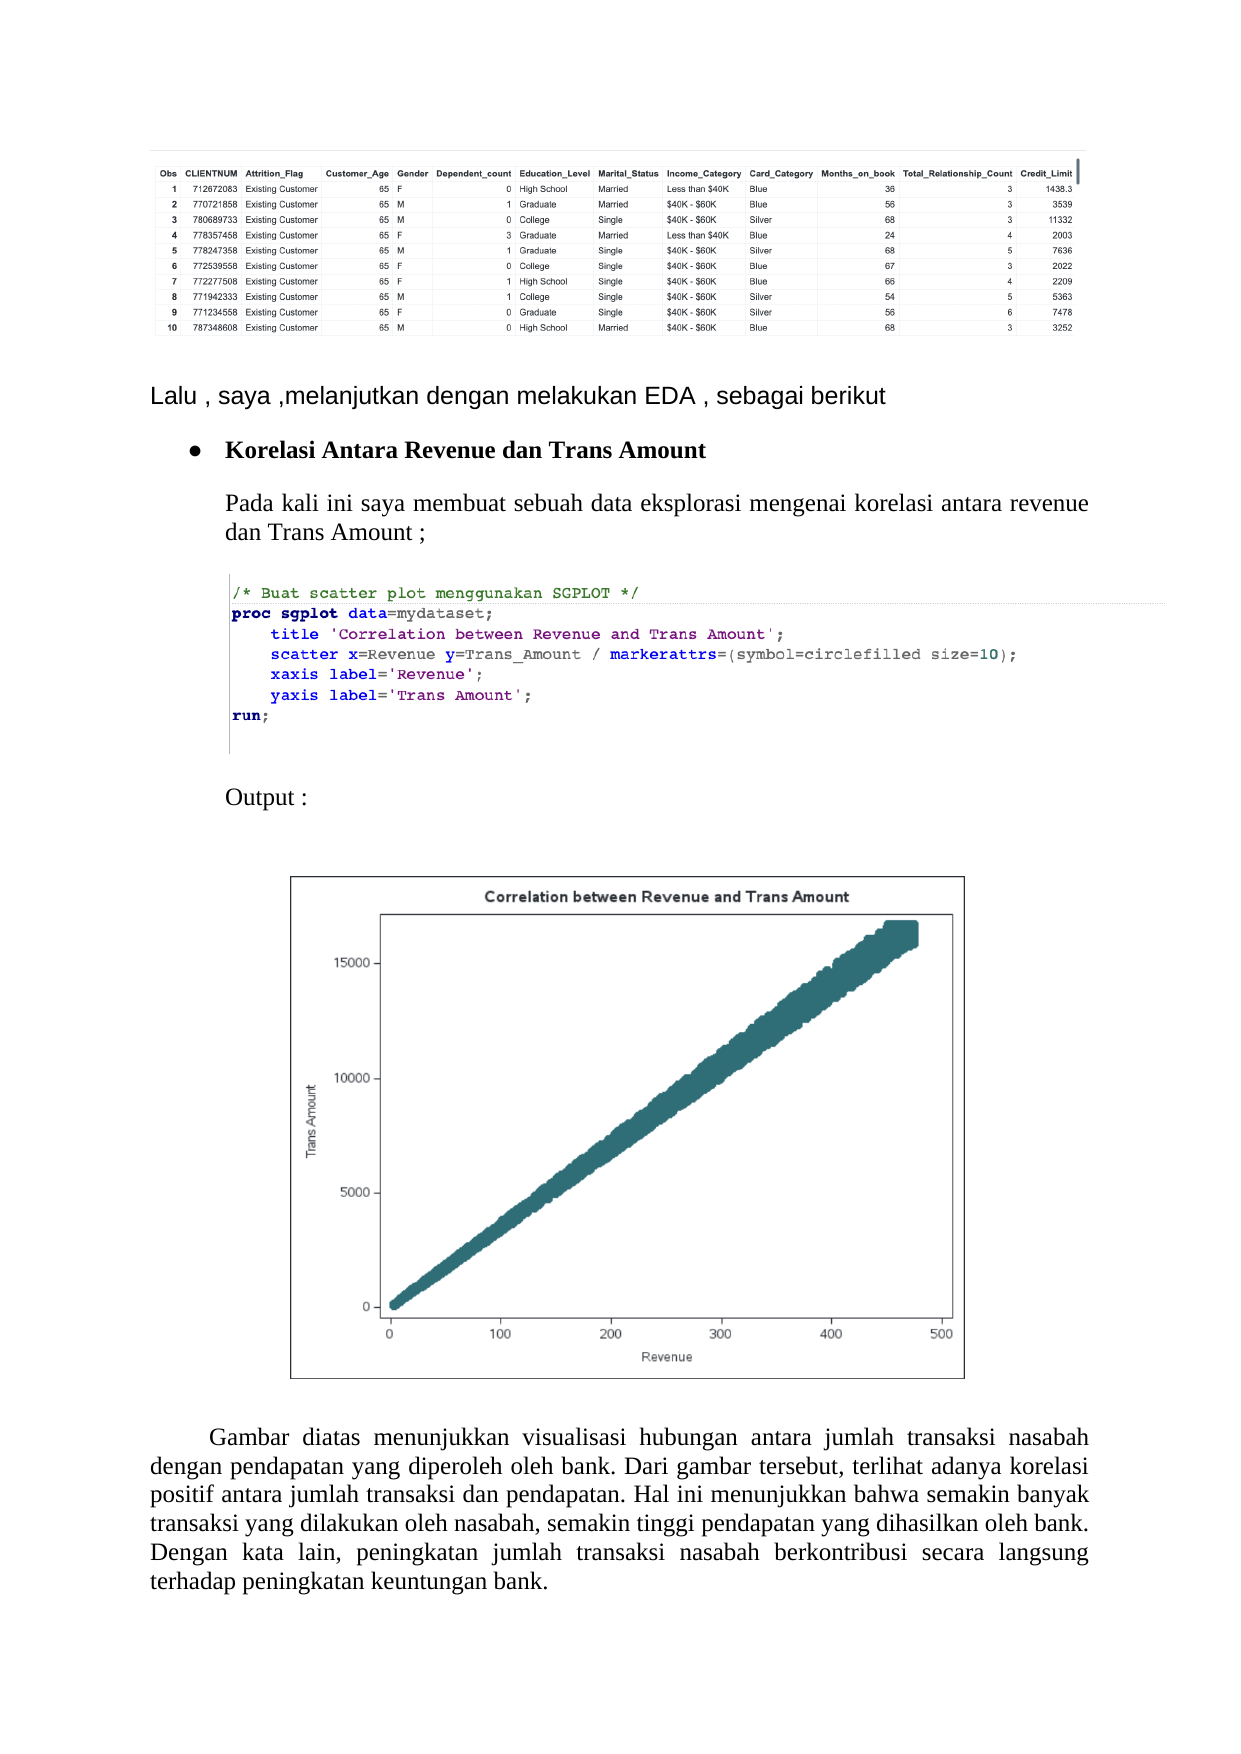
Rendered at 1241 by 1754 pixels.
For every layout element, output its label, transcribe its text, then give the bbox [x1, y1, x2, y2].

text Pada kali ini saya membuat sebuah data eksplorasi mengenai korelasi antara revenue dan Trans Amount ; [225, 488, 1090, 545]
text Lalu , saya ,melanjutkan dengan melakukan EDA , sebagai berikut [150, 381, 1090, 410]
picture [225, 574, 1166, 754]
text Output : [225, 782, 1090, 811]
picture [150, 150, 1091, 357]
picture [259, 858, 981, 1398]
text Gambar diatas menunjukkan visualisasi hubungan antara jumlah transaksi nasabah dengan pendapatan yang diperoleh oleh bank. Dari gambar tersebut, terlihat adanya korelasi positif antara jumlah transaksi dan pendapatan. Hal ini menunjukkan bahwa semakin banyak transaksi yang dilakukan oleh nasabah, semakin tinggi pendapatan yang dihasilkan oleh bank. Dengan kata lain, peningkatan jumlah transaksi nasabah berkontribusi secara langsung terhadap peningkatan keuntungan bank. [150, 1422, 1090, 1594]
list Korelasi Antara Revenue dan Trans Amount [187, 435, 1090, 464]
